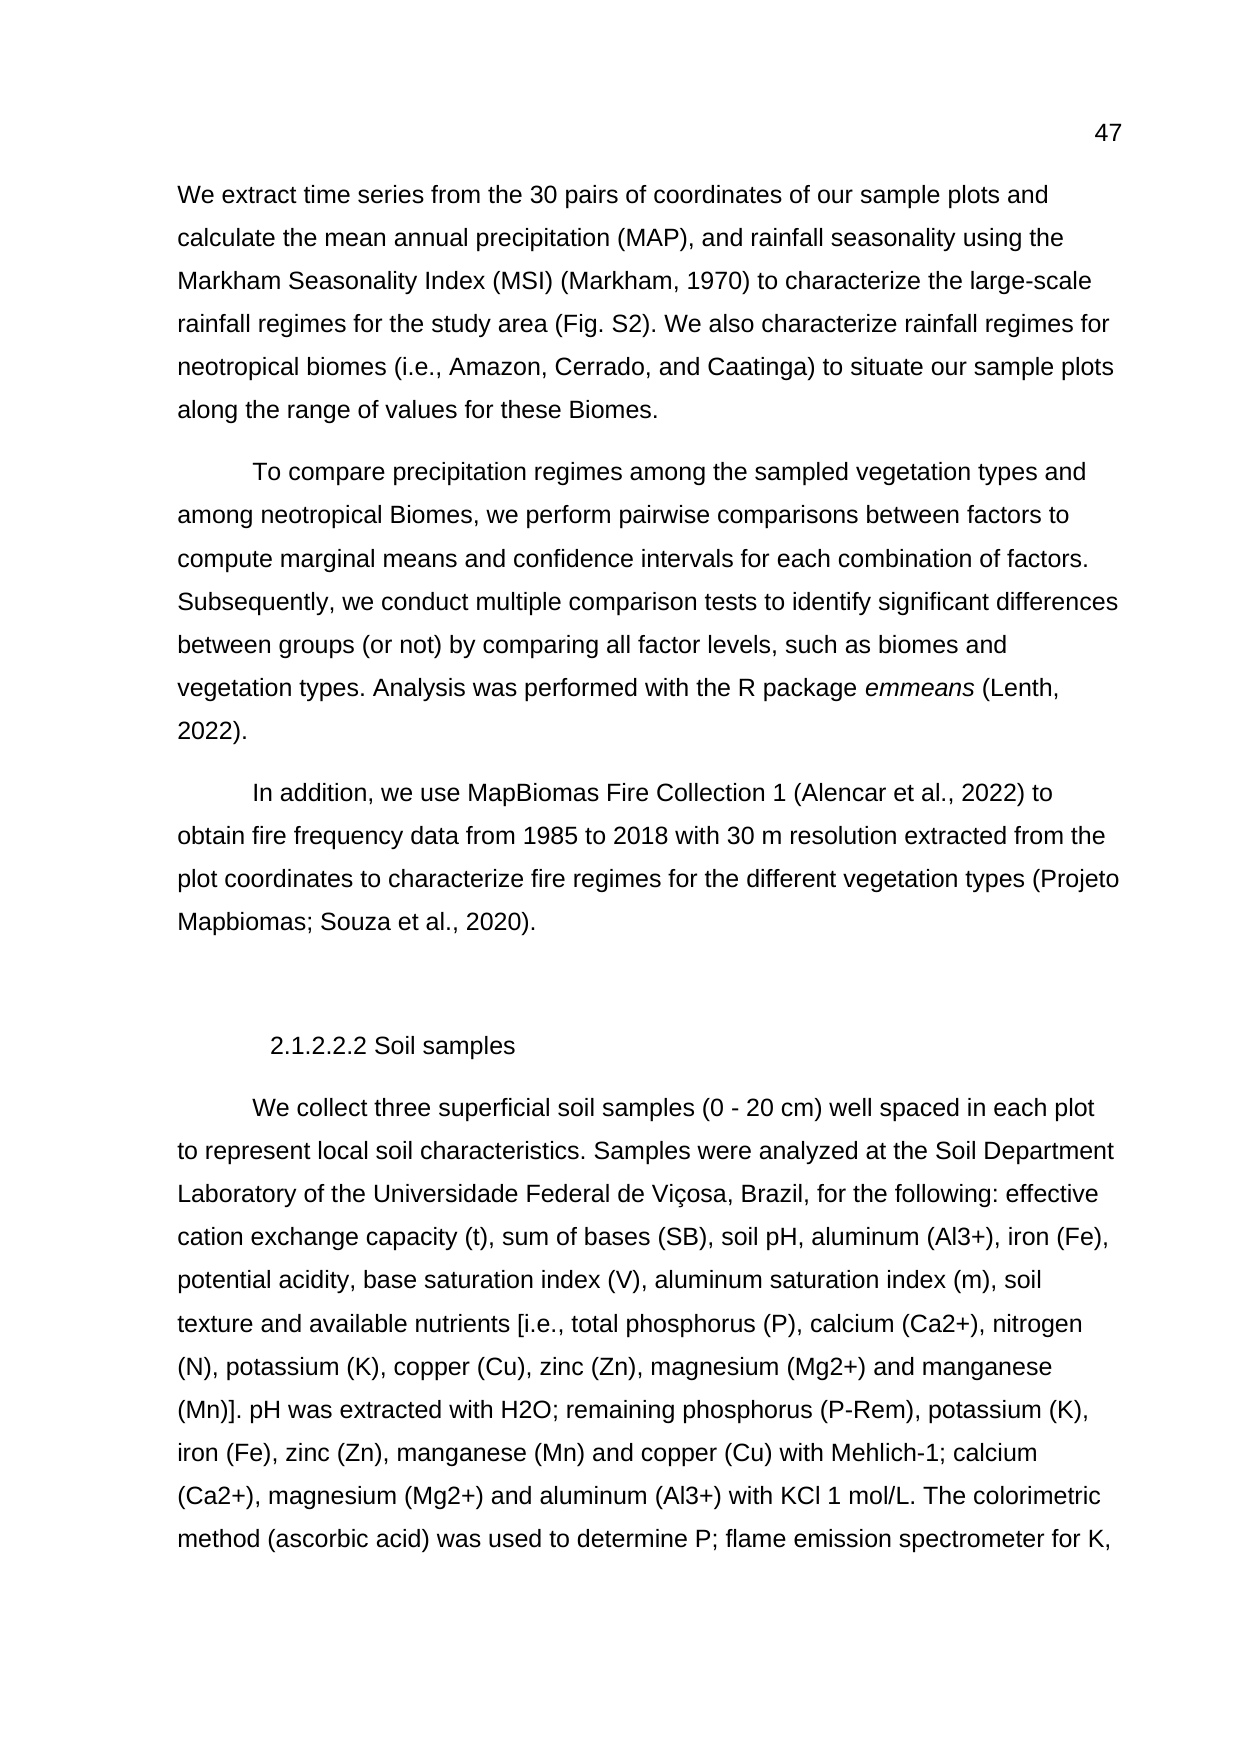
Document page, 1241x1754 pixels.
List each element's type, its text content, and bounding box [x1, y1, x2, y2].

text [177, 1093, 1122, 1553]
text To compare precipitation regimes among the sampled vegetation types and among neotropical Biomes, we perform pairwise comparisons between factors to compute marginal means and confidence intervals for each combination of factors. Subsequently, we conduct multiple comparison tests to identify significant differences between groups (or not) by comparing all factor levels, such as biomes and vegetation types. Analysis was performed with the R package emmeans (Lenth, 2022). [177, 457, 1122, 745]
subtitle 2.1.2.2.2 Soil samples [195, 1031, 1122, 1060]
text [177, 180, 1122, 424]
text In addition, we use MapBiomas Fire Collection 1 (Alencar et al., 2022) to obtain fire frequency data from 1985 to 2018 with 30 m resolution extracted from the plot coordinates to characterize fire regimes for the different vegetation types (Projeto Mapbiomas; Souza et al., 2020). [177, 778, 1122, 936]
